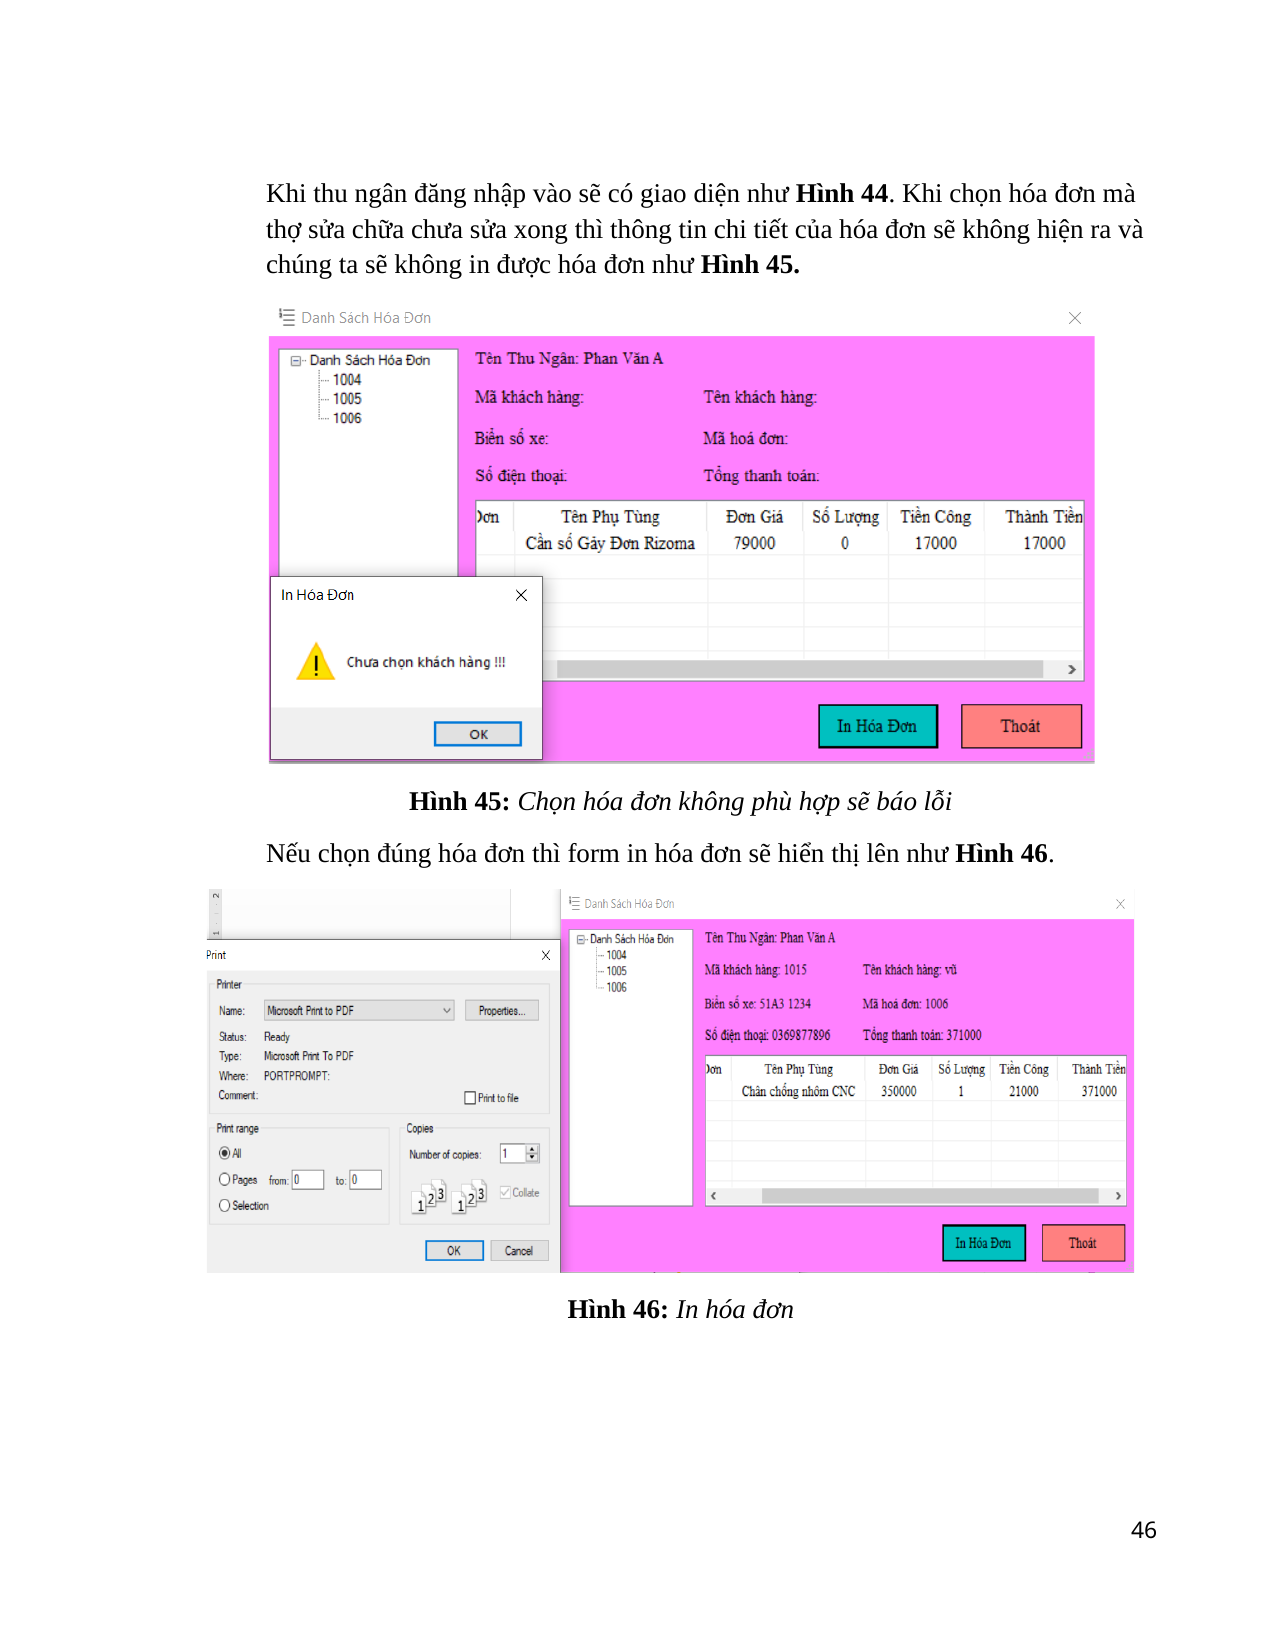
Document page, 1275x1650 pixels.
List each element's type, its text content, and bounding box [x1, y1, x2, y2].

picture [268, 301, 1095, 764]
text Hình 46: In hóa đơn [207, 1293, 1157, 1325]
text Khi thu ngân đăng nhập vào sẽ có giao diện như Hình 44. Khi chọn hóa đơn mà thợ sửa chữa chưa sửa xong thì thông tin chi tiết của hóa đơn sẽ không hiện ra và chúng ta sẽ không in được hóa đơn như Hình 45. [266, 177, 1157, 280]
text Hình 45: Chọn hóa đơn không phù hợp sẽ báo lỗi [207, 785, 1157, 816]
picture [206, 889, 1135, 1273]
text Nếu chọn đúng hóa đơn thì form in hóa đơn sẽ hiển thị lên như Hình 46. [266, 837, 1157, 868]
